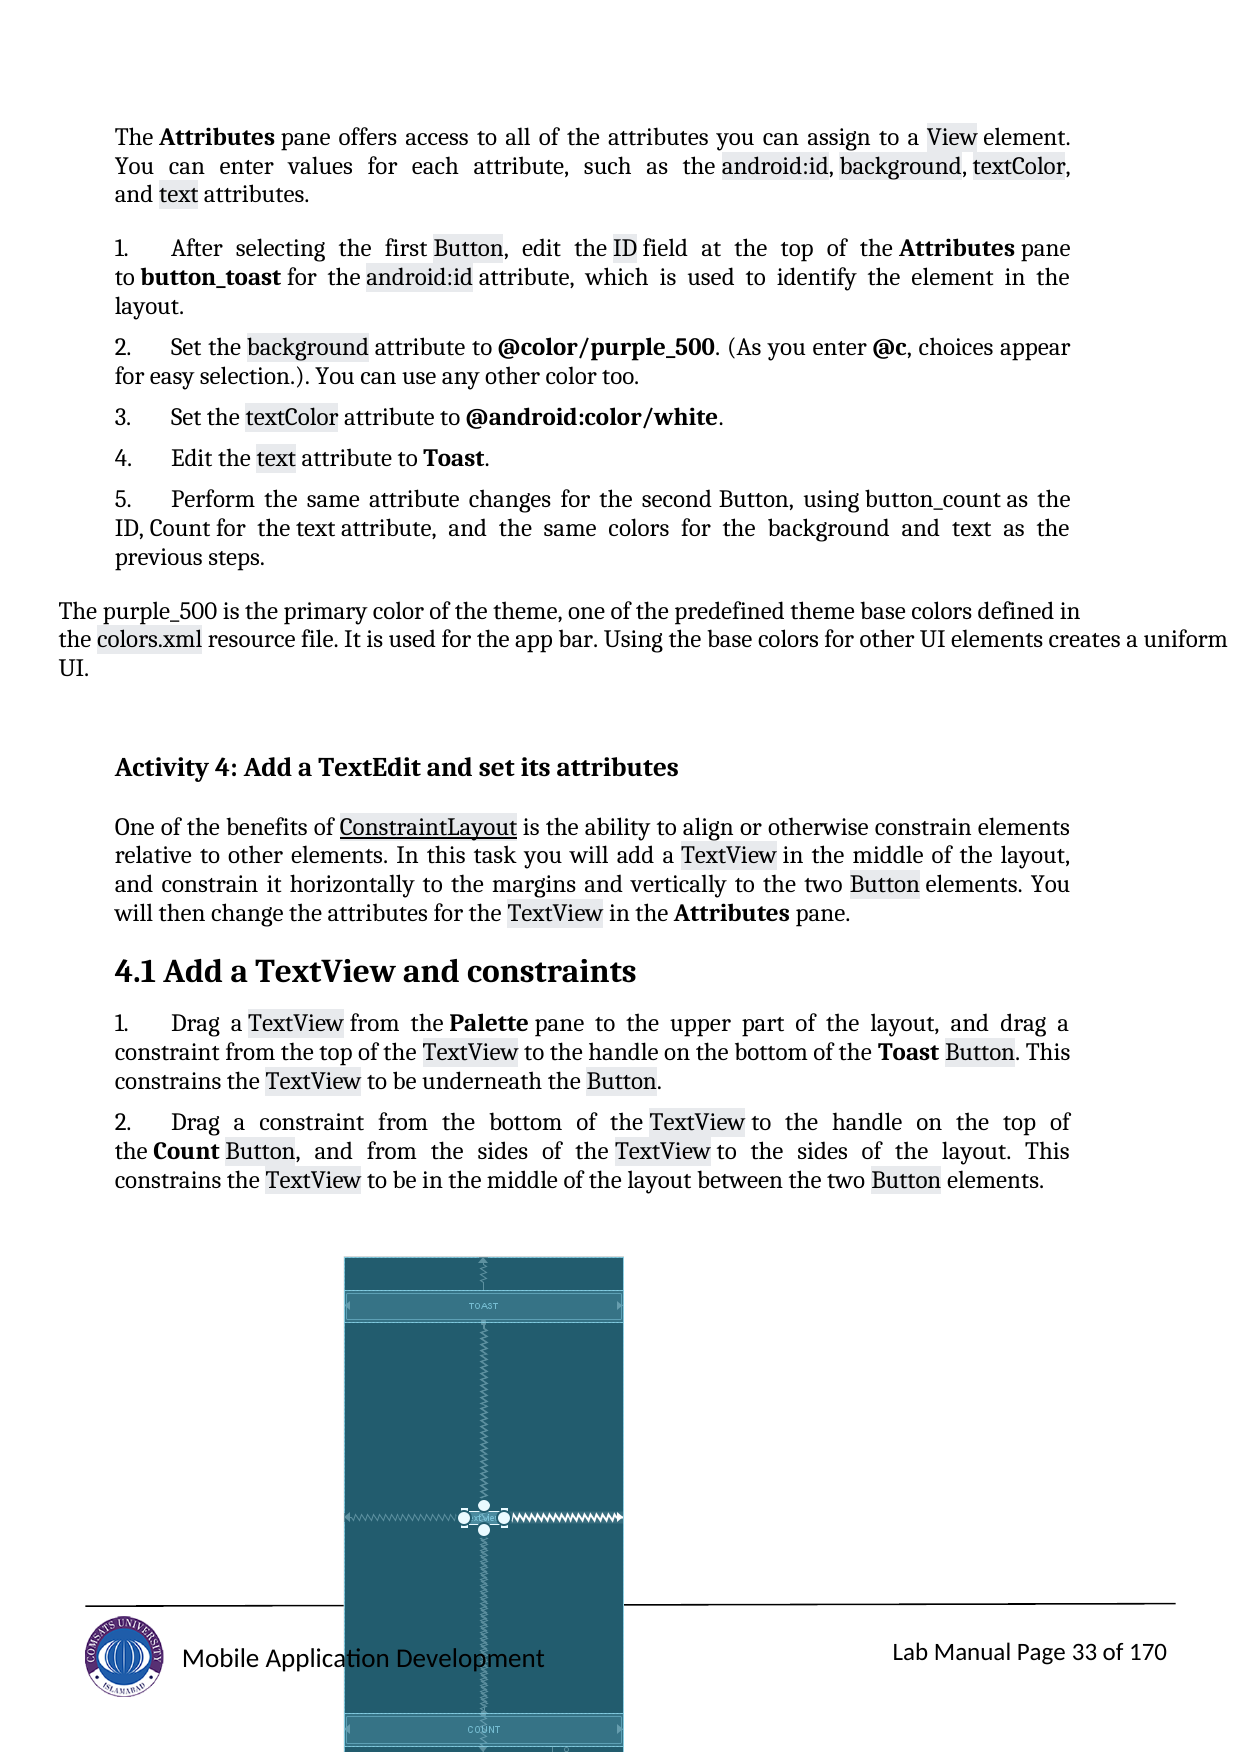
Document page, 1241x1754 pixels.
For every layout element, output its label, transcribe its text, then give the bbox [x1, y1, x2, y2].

list Edit the text attribute to Toast. [296, 444, 1070, 473]
text One of the benefits of ConstraintLayout is the ability to align or otherwise constrain elements relative to other elements. In this task you will add a TextView in the middle of the layout, and constrain it horizontally to the margins and vertically to the two Button elements. You will then change the attributes for the TextView in the Attributes pane. [114, 813, 1070, 928]
picture [85, 1616, 165, 1697]
list Set the textColor attribute to @android:color/white. [114, 403, 245, 432]
text Activity 4: Add a TextEdit and set its attributes [114, 752, 1240, 783]
list Drag a TextView from the Palette pane to the upper part of the layout, and drag a constraint from the top of the TextView to the handle on the bottom of the Toast Button. This constrains the TextView to be underneath the Button. [114, 1009, 1070, 1096]
list After selecting the first Button, edit the ID field at the top of the Attributes pane to button_toast for the android:id attribute, which is used to identify the element in the layout. [114, 234, 1070, 320]
list Drag a constraint from the bottom of the TextView to the handle on the top of the Count Button, and from the sides of the TextView to the sides of the layout. This constrains the TextView to be in the middle of the layout between the two Button elements. [114, 1108, 1070, 1194]
text The purple_500 is the primary color of the theme, one of the predefined theme base colors defined in the colors.xml resource file. It is used for the app bar. Using the base colors for other UI elements creates a uniform UI. [58, 597, 1240, 683]
list Edit the text attribute to Toast. [114, 444, 256, 473]
text The Attributes pane offers access to all of the attributes you can assign to a View element. You can enter values for each attribute, such as the android:id, background, textColor, and text attributes. [114, 123, 1070, 209]
list Perform the same attribute changes for the second Button, using button_count as the ID, Count for the text attribute, and the same colors for the background and text as the previous steps. [114, 485, 1070, 572]
list Set the background attribute to @color/purple_500. (As you enter @c, choices appear for easy selection.). You can use any other color too. [114, 333, 1070, 390]
list Set the textColor attribute to @android:color/white. [338, 403, 1070, 432]
picture [342, 1256, 624, 1750]
text 4.1 Add a TextView and constraints [114, 953, 1240, 991]
